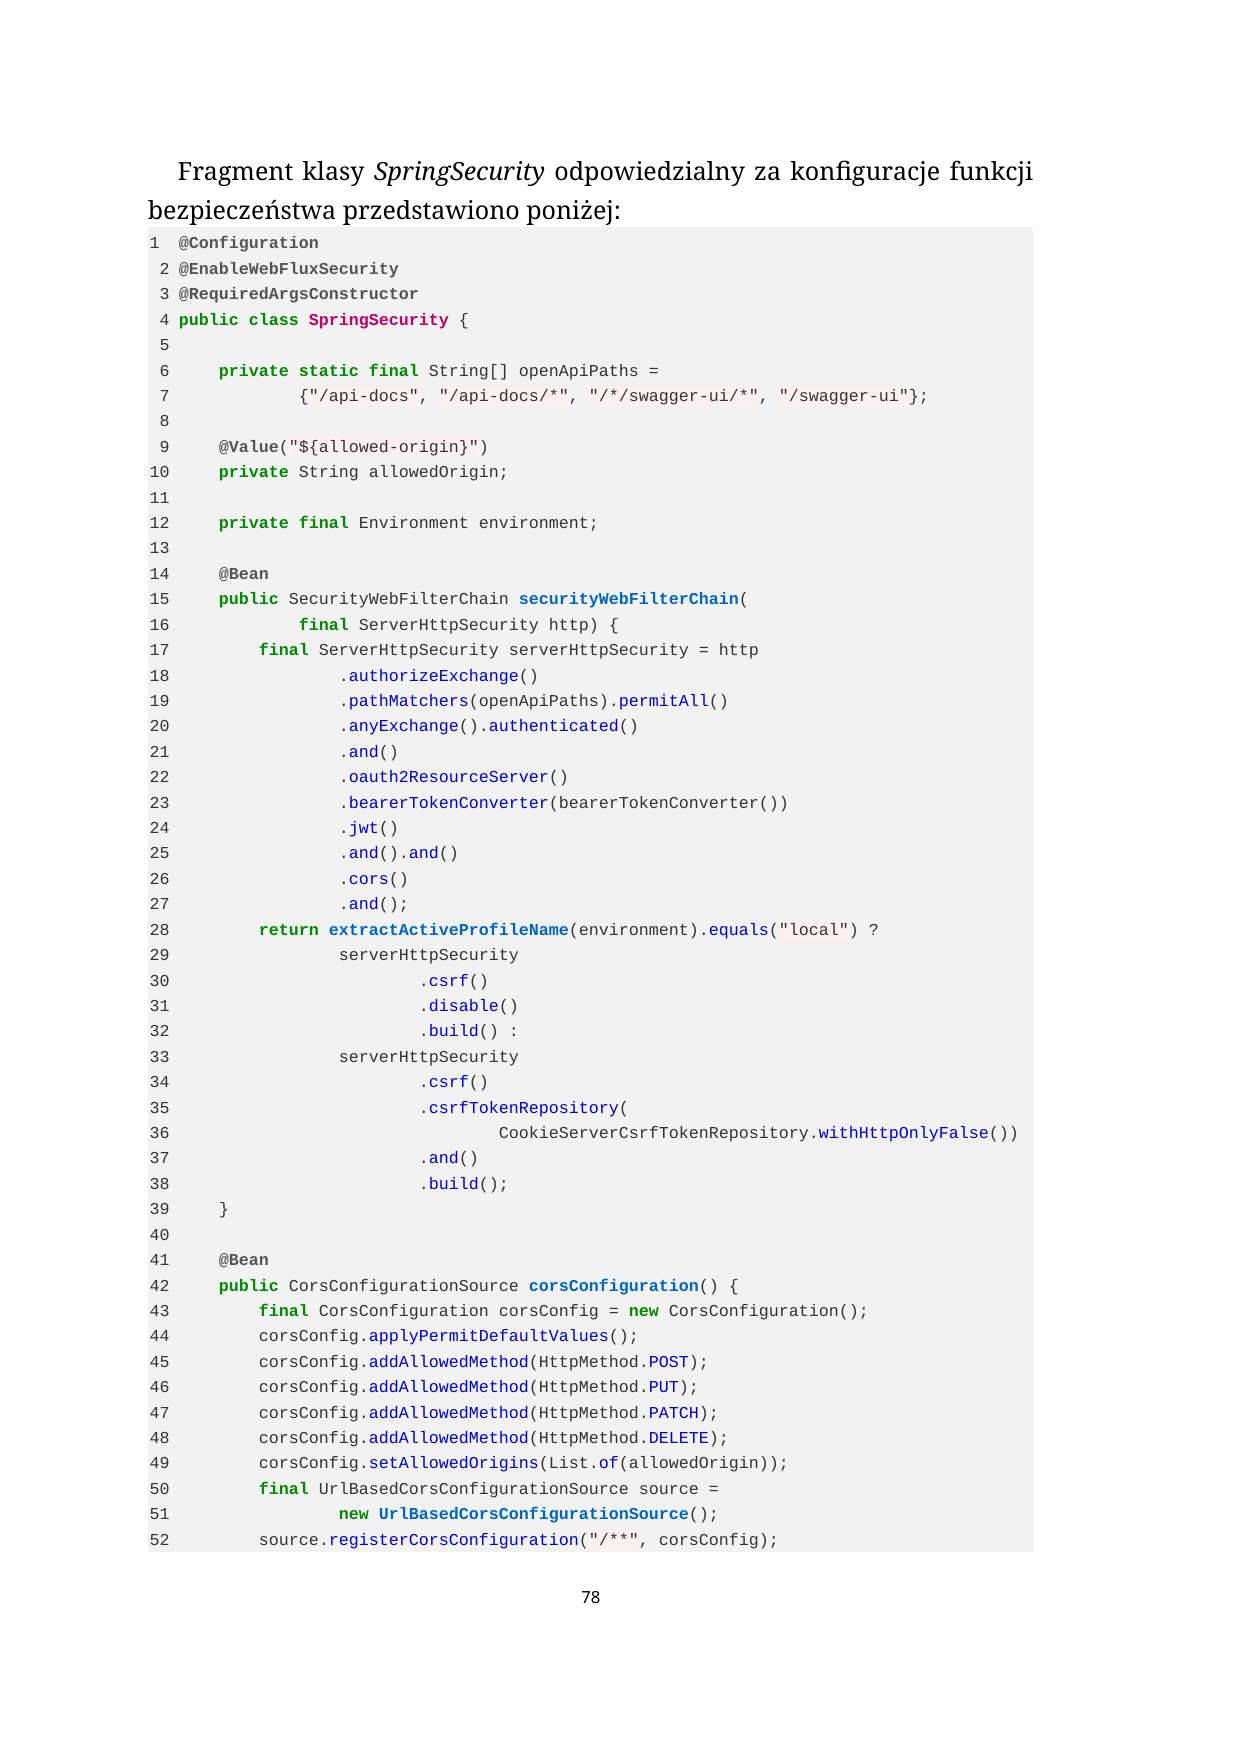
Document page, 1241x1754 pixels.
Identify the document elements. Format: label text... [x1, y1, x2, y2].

text Fragment klasy SpringSecurity odpowiedzialny za konfiguracje funkcji bezpieczeństwa przedstawiono poniżej: [148, 148, 1033, 227]
